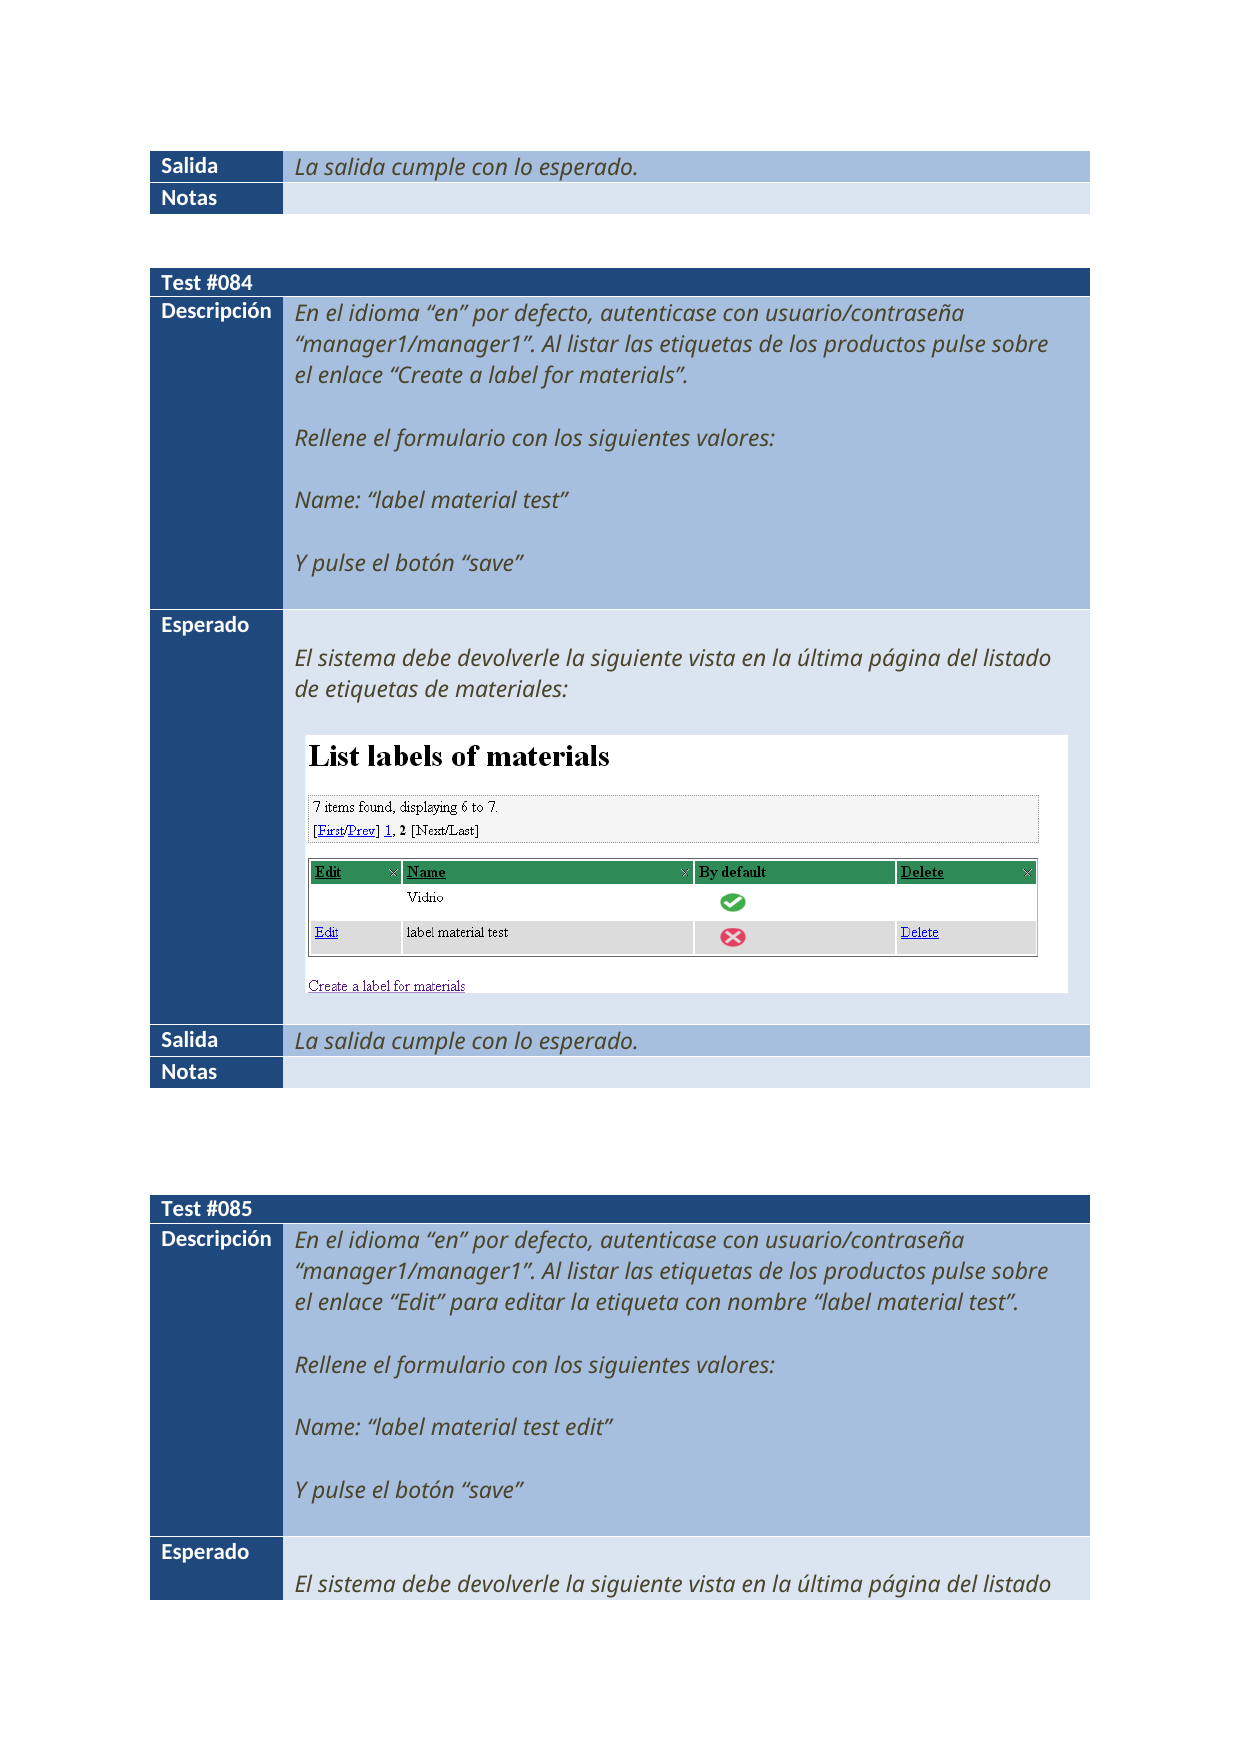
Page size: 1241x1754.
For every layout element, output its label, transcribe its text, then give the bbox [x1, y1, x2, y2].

table_cell [283, 183, 1090, 214]
table_cell Esperado [150, 1537, 283, 1600]
table_cell [283, 1057, 1090, 1088]
table_cell En el idioma “en” por defecto, autenticase con usuario/contraseña “manager1/manager1”. Al listar las etiquetas de los productos pulse sobre el enlace “Edit” para editar la etiqueta con nombre “label material test”. Rellene el formulario con los siguientes valores: Name: “label material test edit” Y pulse el botón “save” [283, 1224, 1090, 1536]
table_cell La salida cumple con lo esperado. [283, 1025, 1090, 1056]
table_cell En el idioma “en” por defecto, autenticase con usuario/contraseña “manager1/manager1”. Al listar las etiquetas de los productos pulse sobre el enlace “Create a label for materials”. Rellene el formulario con los siguientes valores: Name: “label material test” Y pulse el botón “save” [283, 297, 1090, 609]
table_cell La salida cumple con lo esperado. [283, 151, 1090, 182]
table_cell Salida [150, 1025, 283, 1056]
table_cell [283, 1537, 1090, 1600]
table_cell Descripción [150, 297, 283, 609]
table_cell Salida [150, 151, 283, 182]
table_cell Descripción [150, 1224, 283, 1536]
table_cell Esperado [150, 610, 283, 1024]
table_header Test #084 [150, 268, 1090, 296]
table_cell El sistema debe devolverle la siguiente vista en la última página del listado de etiquetas de materiales: [283, 610, 1090, 1024]
table_header Test #085 [150, 1195, 1090, 1223]
picture [305, 735, 1069, 993]
table_cell Notas [150, 183, 283, 214]
table_cell Notas [150, 1057, 283, 1088]
